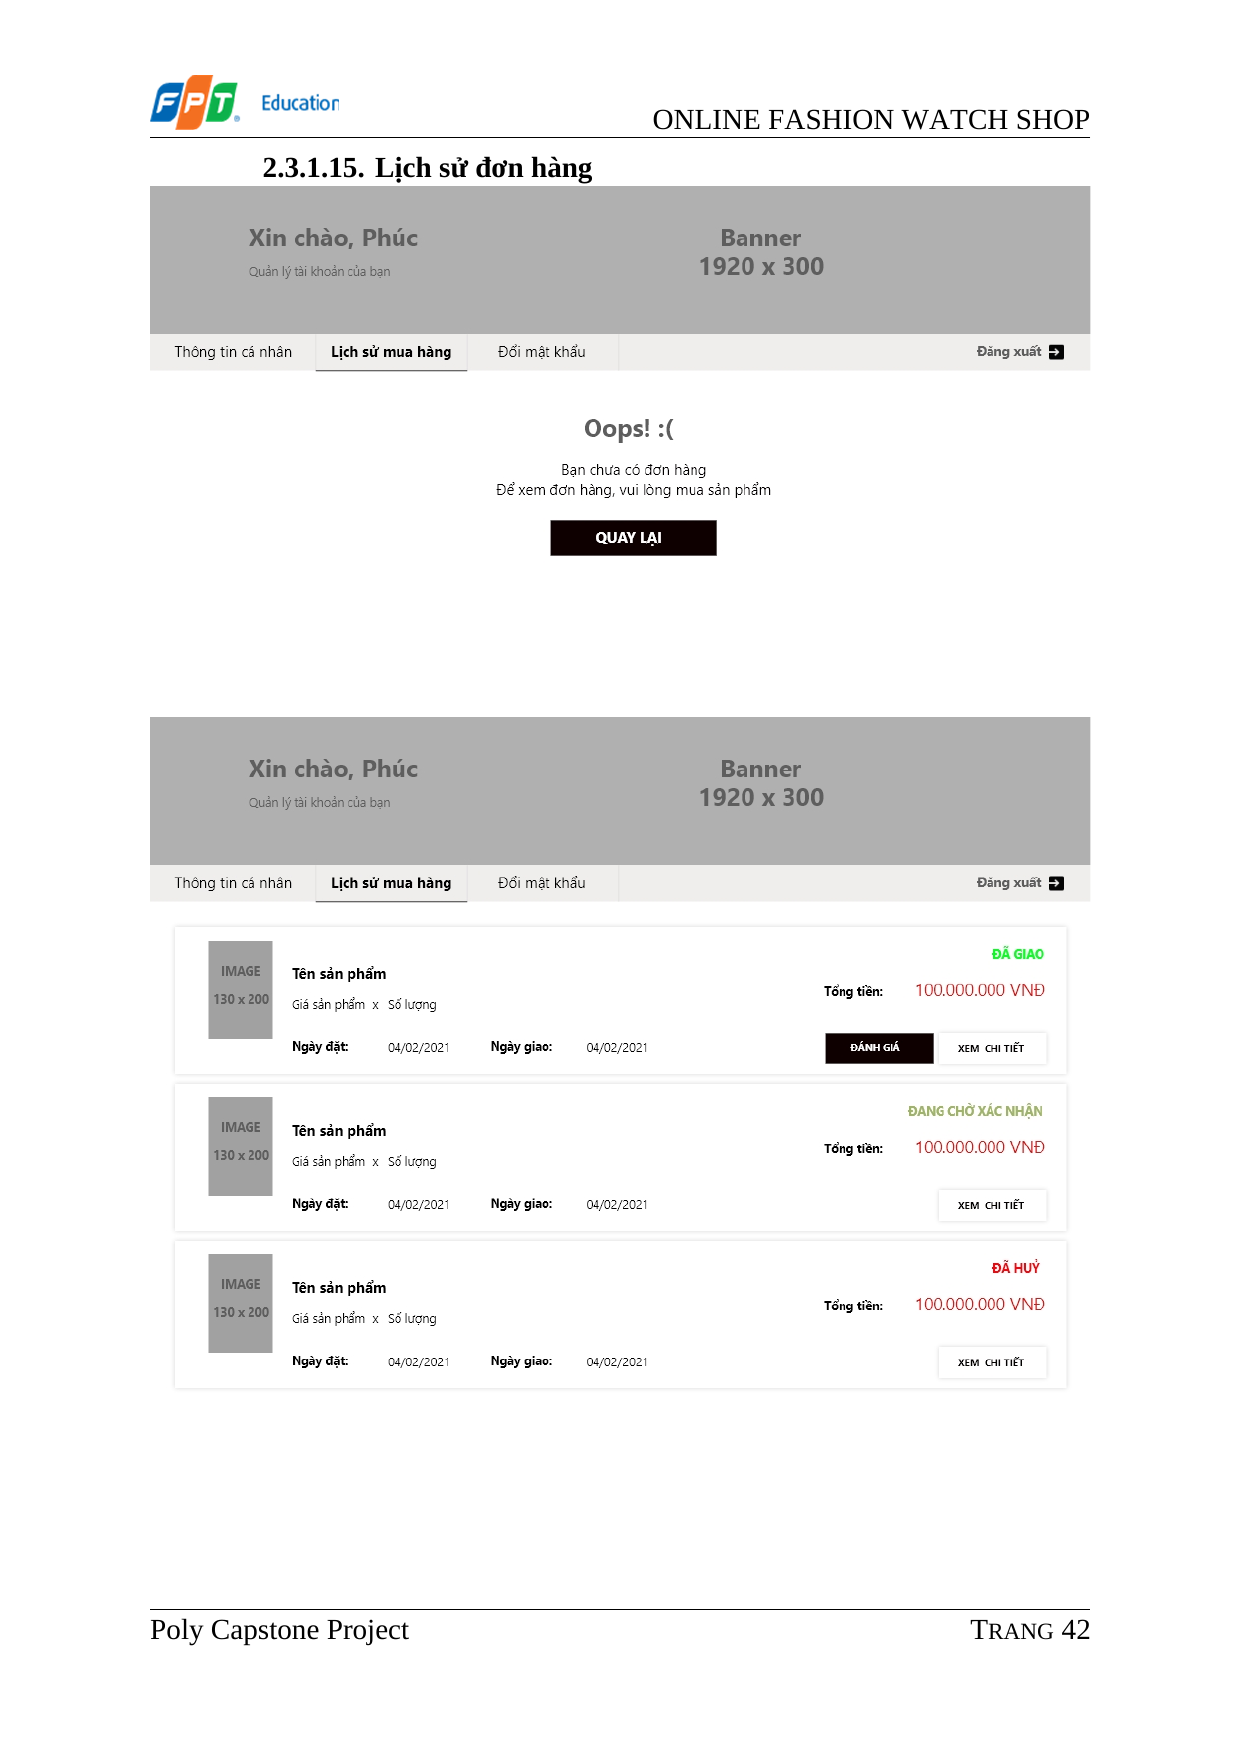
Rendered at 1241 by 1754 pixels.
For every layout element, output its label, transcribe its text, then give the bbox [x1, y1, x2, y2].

picture [150, 186, 1091, 716]
picture [150, 717, 1091, 1413]
picture [150, 75, 339, 130]
subtitle Lịch sử đơn hàng [262, 150, 1090, 183]
